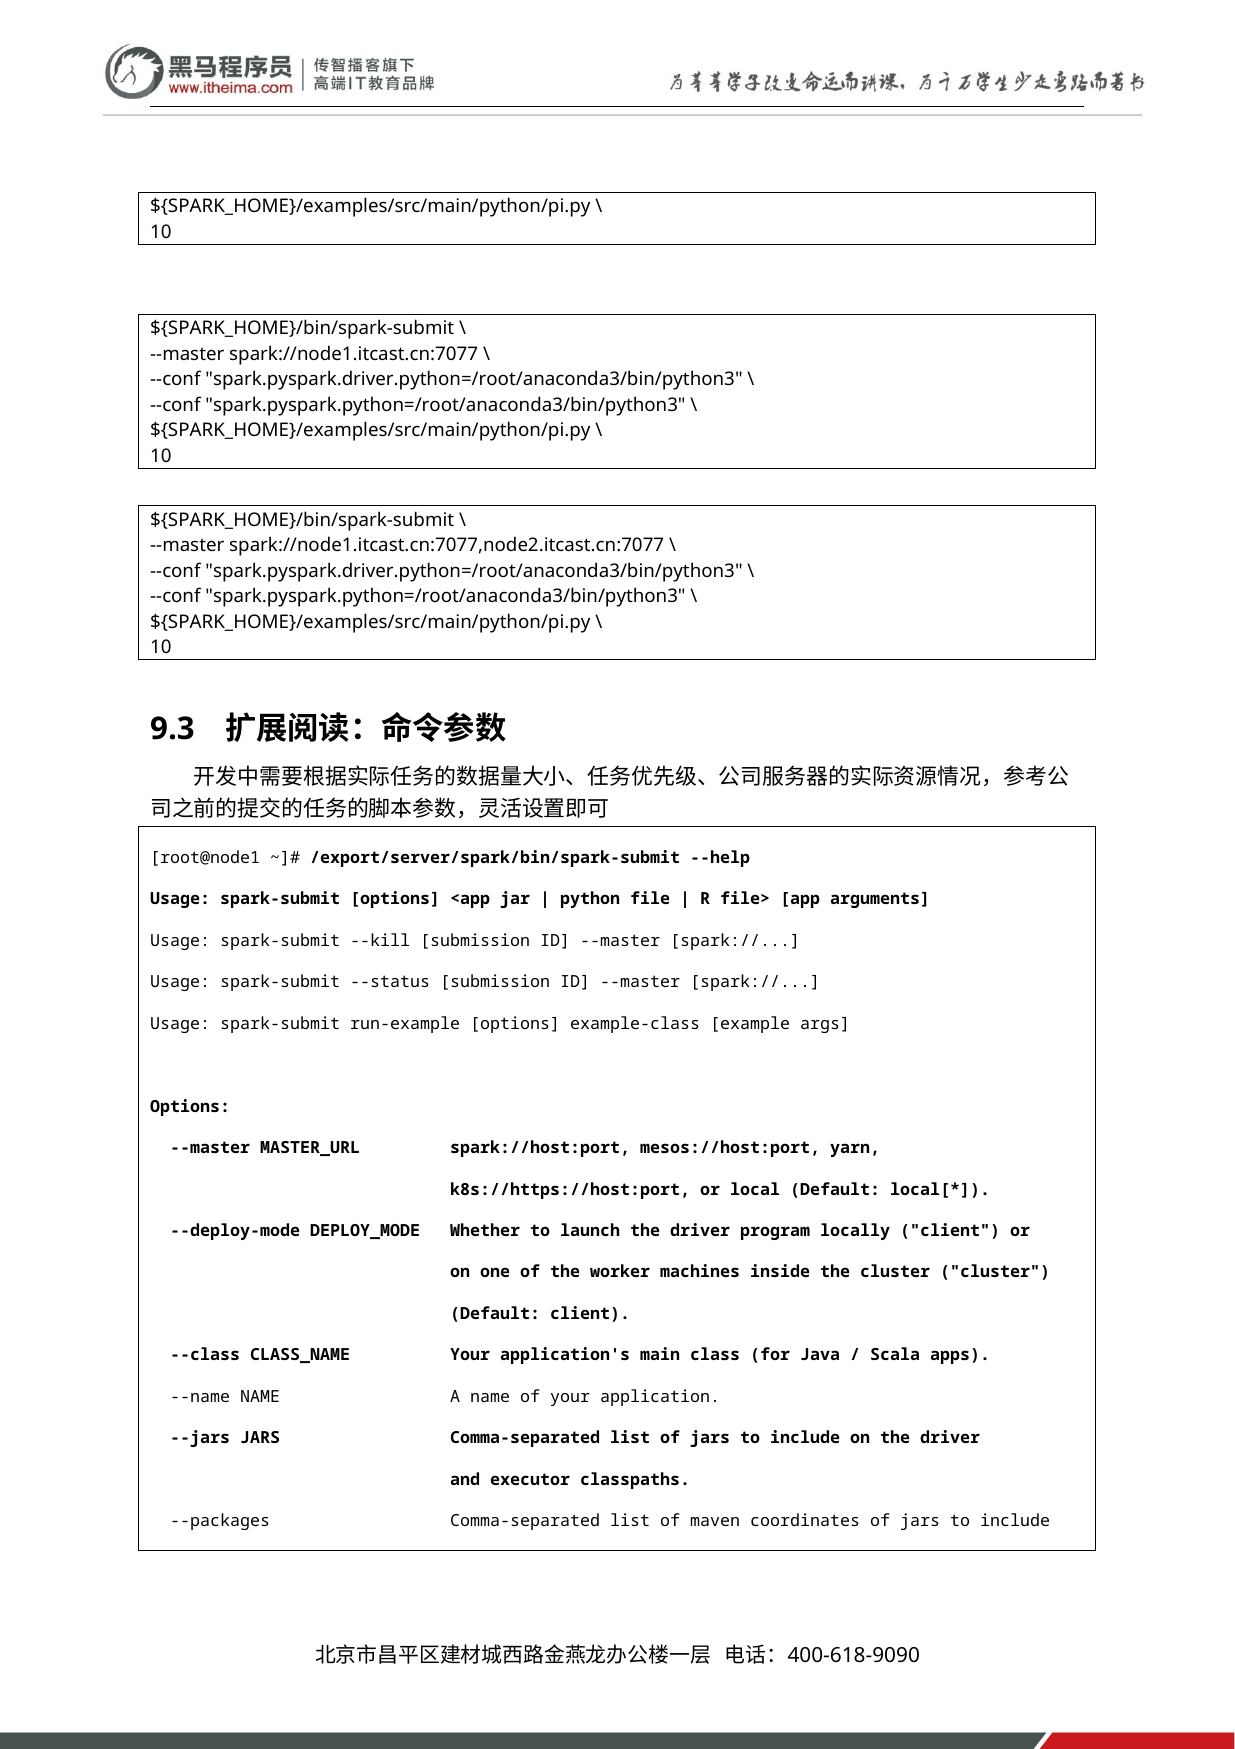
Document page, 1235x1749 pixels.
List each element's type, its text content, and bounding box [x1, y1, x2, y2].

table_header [139, 827, 1095, 1550]
subtitle 扩展阅读：命令参数 [150, 703, 1084, 749]
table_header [139, 193, 1095, 244]
table_header ${SPARK_HOME}/bin/spark-submit \ --master spark://node1.itcast.cn:7077 \ --conf "spark.pyspark.driver.python=/root/anaconda3/bin/python3" \ --conf "spark.pyspark.python=/root/anaconda3/bin/python3" \ ${SPARK_HOME}/examples/src/main/python/pi.py \ 10 [139, 315, 1095, 468]
table_header ${SPARK_HOME}/bin/spark-submit \ --master spark://node1.itcast.cn:7077,node2.itcast.cn:7077 \ --conf "spark.pyspark.driver.python=/root/anaconda3/bin/python3" \ --conf "spark.pyspark.python=/root/anaconda3/bin/python3" \ ${SPARK_HOME}/examples/src/main/python/pi.py \ 10 [139, 506, 1095, 659]
text 开发中需要根据实际任务的数据量大小、任务优先级、公司服务器的实际资源情况，参考公司之前的提交的任务的脚本参数，灵活设置即可 [150, 759, 1084, 823]
picture [0, 1673, 1235, 1749]
picture [0, 0, 1235, 123]
